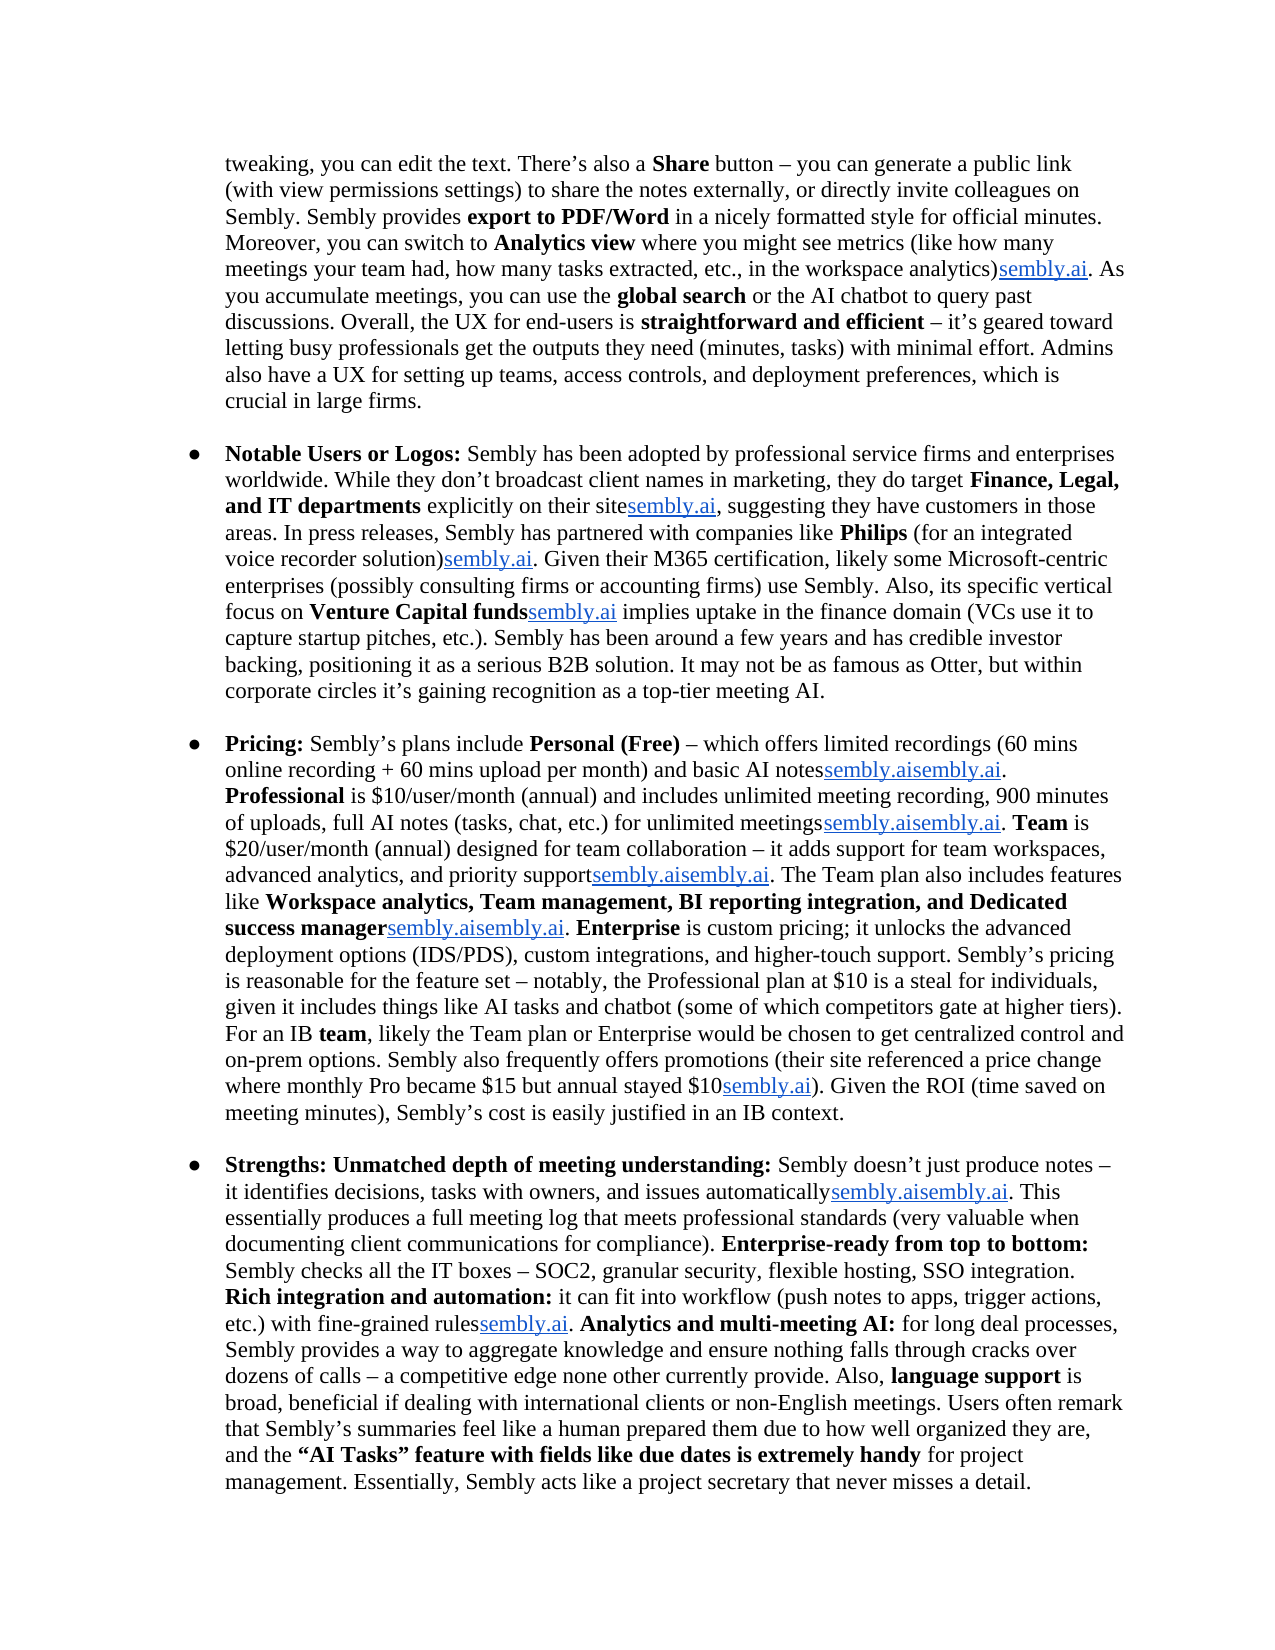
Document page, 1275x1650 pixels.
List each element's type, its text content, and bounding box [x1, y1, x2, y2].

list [187, 150, 1125, 440]
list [187, 1151, 1125, 1494]
list Pricing: Sembly’s plans include Personal (Free) – which offers limited recordings (60 mins online recording + 60 mins upload per month) and basic AI notessembly.aisembly.ai. Professional is $10/user/month (annual) and includes unlimited meeting recording, 900 minutes of uploads, full AI notes (tasks, chat, etc.) for unlimited meetingssembly.aisembly.ai. Team is $20/user/month (annual) designed for team collaboration – it adds support for team workspaces, advanced analytics, and priority supportsembly.aisembly.ai. The Team plan also includes features like Workspace analytics, Team management, BI reporting integration, and Dedicated success managersembly.aisembly.ai. Enterprise is custom pricing; it unlocks the advanced deployment options (IDS/PDS), custom integrations, and higher-touch support. Sembly’s pricing is reasonable for the feature set – notably, the Professional plan at $10 is a steal for individuals, given it includes things like AI tasks and chatbot (some of which competitors gate at higher tiers). For an IB team, likely the Team plan or Enterprise would be chosen to get centralized control and on-prem options. Sembly also frequently offers promotions (their site referenced a price change where monthly Pro became $15 but annual stayed $10sembly.ai). Given the ROI (time saved on meeting minutes), Sembly’s cost is easily justified in an IB context. [187, 730, 1125, 1151]
list Notable Users or Logos: Sembly has been adopted by professional service firms and enterprises worldwide. While they don’t broadcast client names in marketing, they do target Finance, Legal, and IT departments explicitly on their sitesembly.ai, suggesting they have customers in those areas. In press releases, Sembly has partnered with companies like Philips (for an integrated voice recorder solution)sembly.ai. Given their M365 certification, likely some Microsoft-centric enterprises (possibly consulting firms or accounting firms) use Sembly. Also, its specific vertical focus on Venture Capital fundssembly.ai implies uptake in the finance domain (VCs use it to capture startup pitches, etc.). Sembly has been around a few years and has credible investor backing, positioning it as a serious B2B solution. It may not be as famous as Otter, but within corporate circles it’s gaining recognition as a top-tier meeting AI. [187, 440, 1125, 730]
